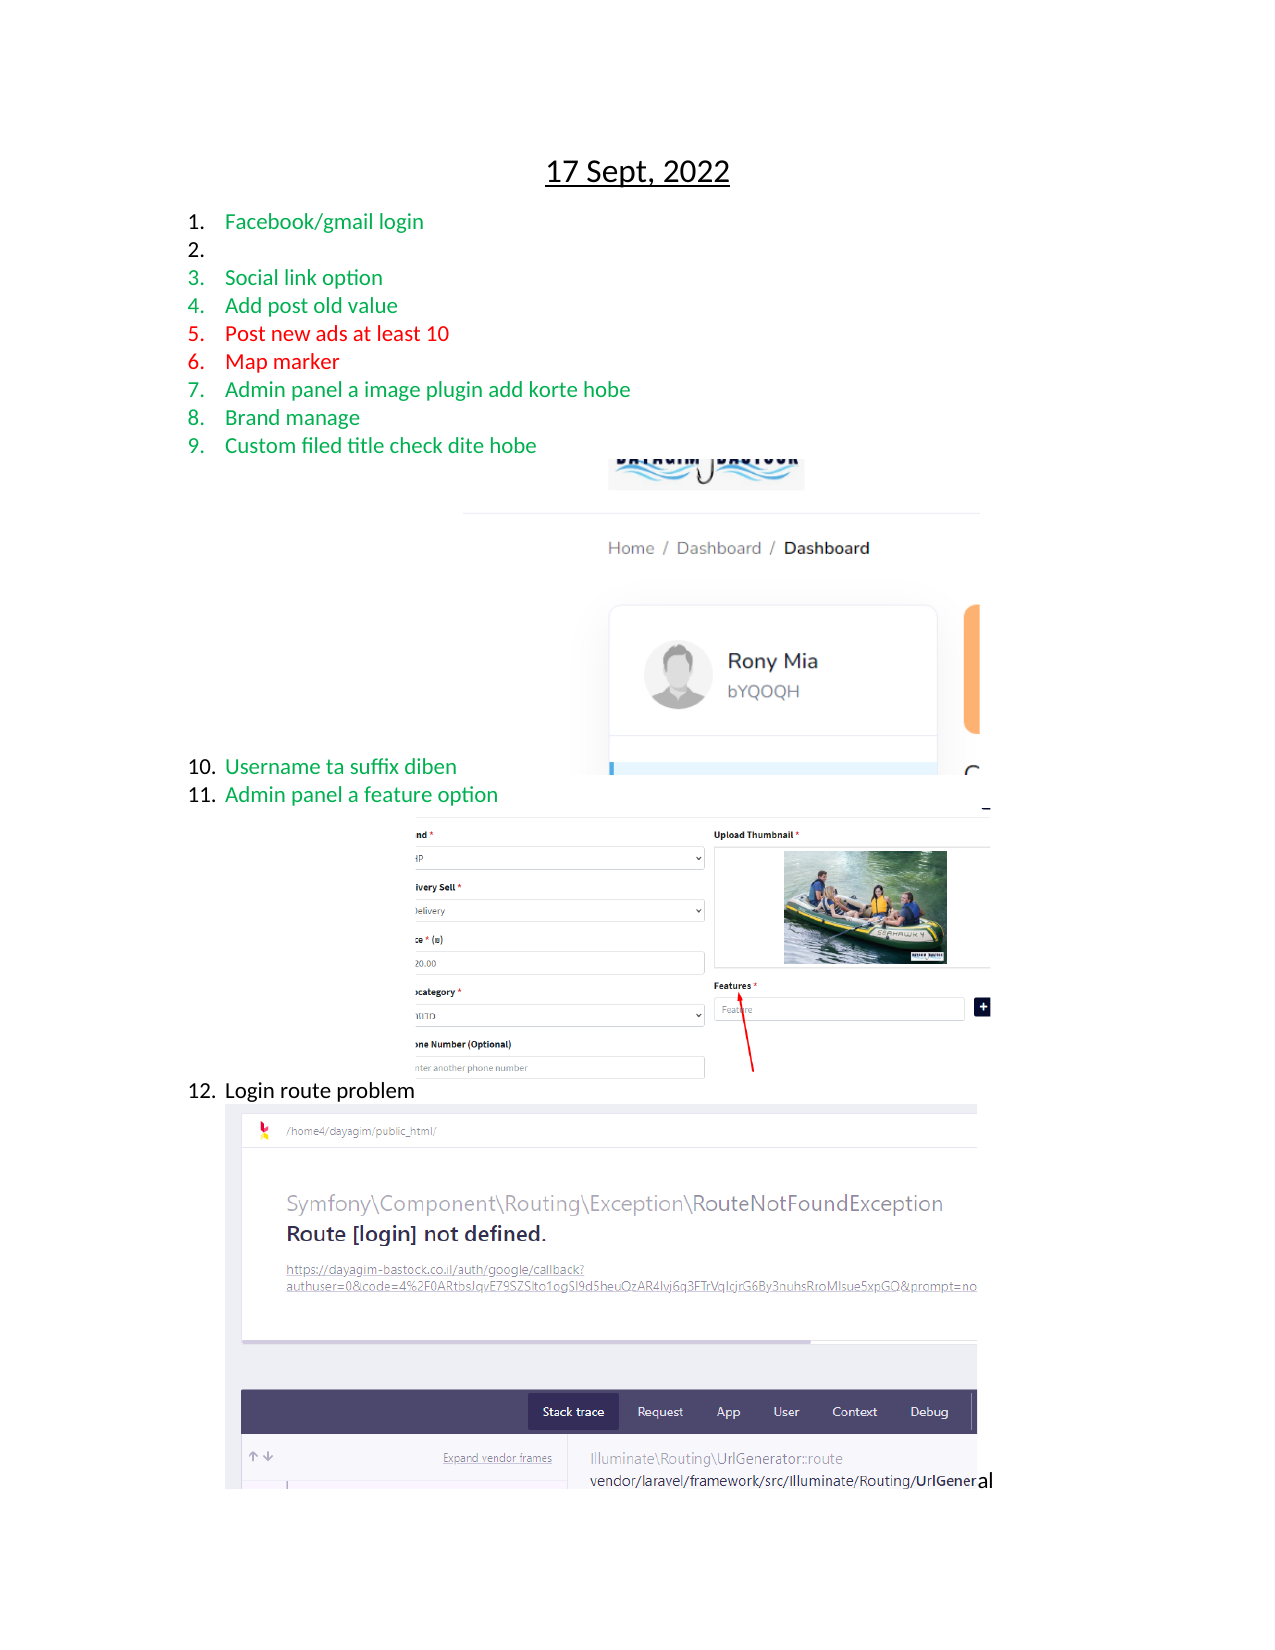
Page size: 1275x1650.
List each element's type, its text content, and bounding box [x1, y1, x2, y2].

list Admin panel a image plugin add korte hobe [187, 376, 1125, 403]
list Brand manage [187, 403, 1125, 432]
list Add post old value [187, 291, 1125, 319]
picture [415, 808, 991, 1099]
list Map marker [187, 347, 1125, 376]
list Facebook/gmail login [187, 207, 1125, 235]
text 17 Sept, 2022 [150, 150, 1125, 191]
list Social link option [187, 263, 1125, 291]
picture [462, 459, 980, 775]
list Post new ads at least 10 [187, 319, 1125, 347]
list Admin panel a feature option [187, 780, 1125, 808]
list Custom filed title check dite hobe [187, 432, 1125, 459]
picture [225, 1104, 978, 1489]
